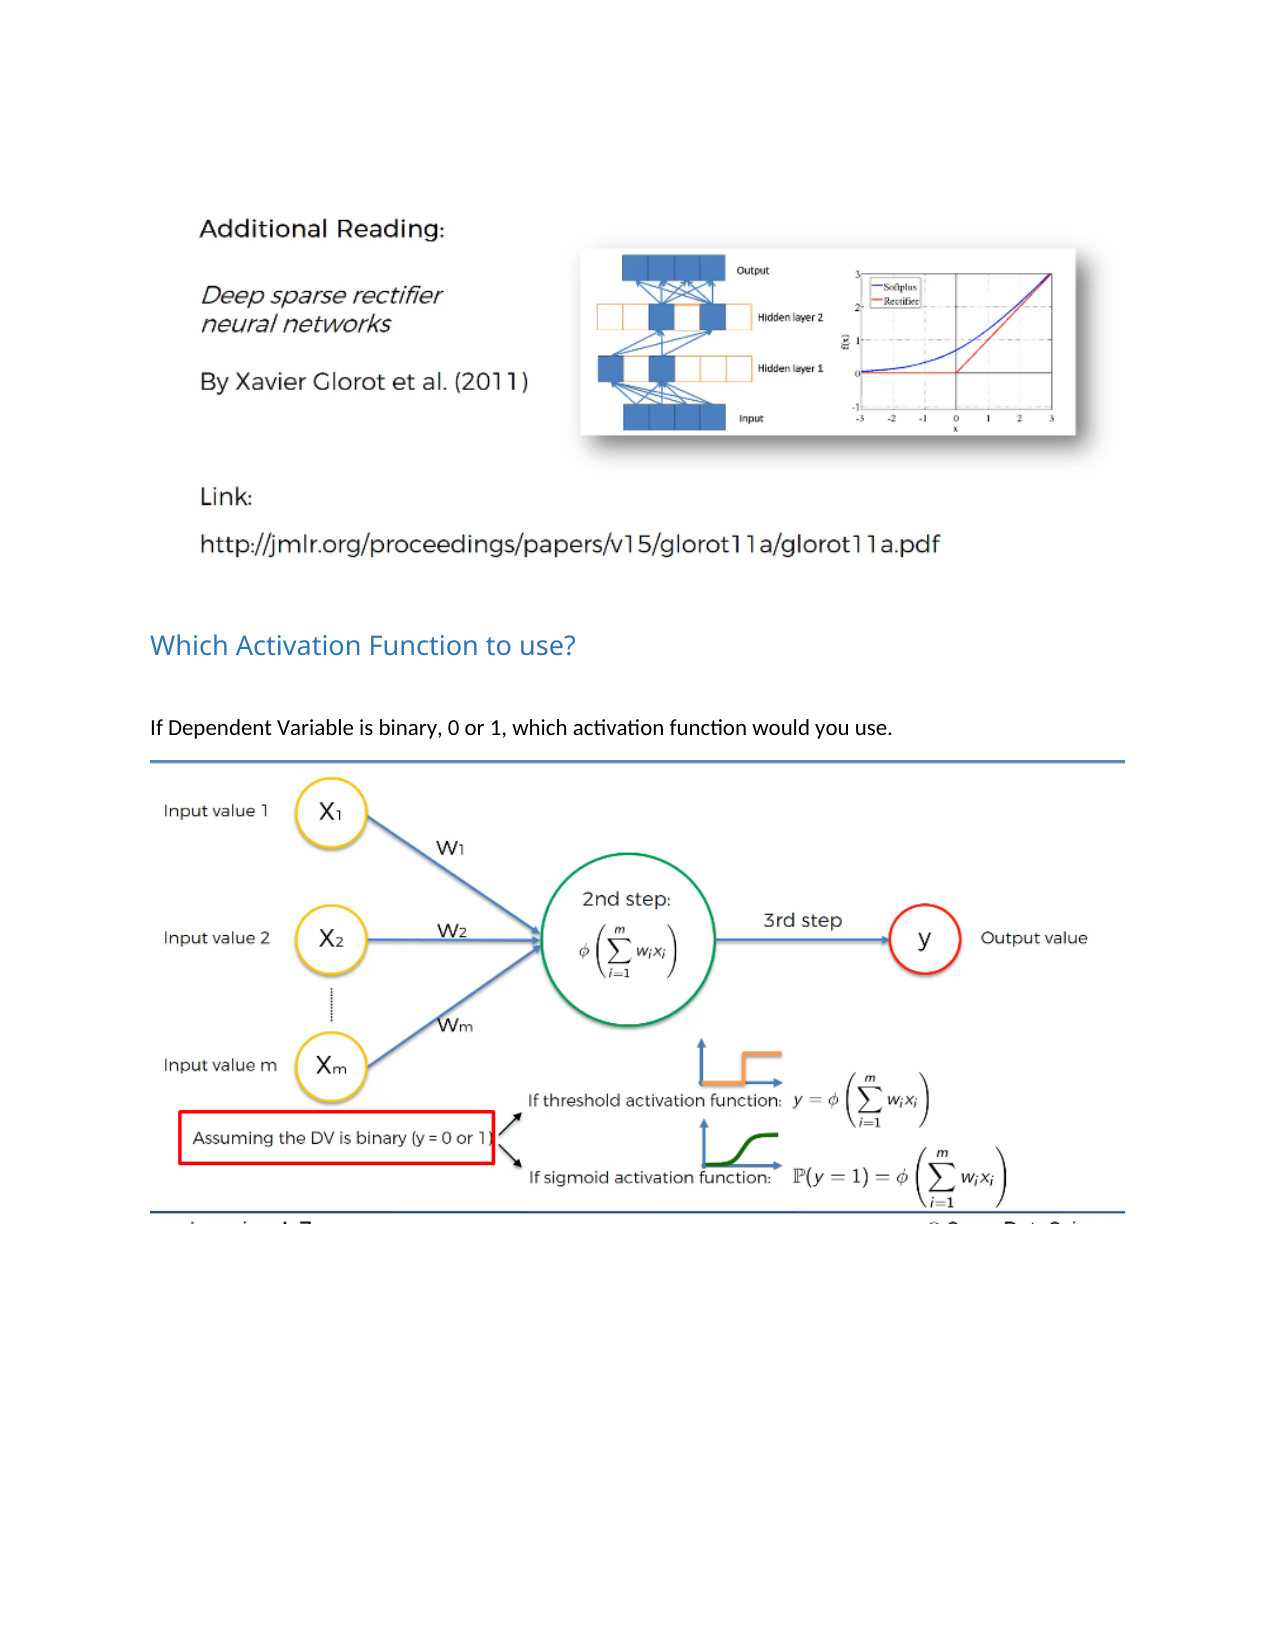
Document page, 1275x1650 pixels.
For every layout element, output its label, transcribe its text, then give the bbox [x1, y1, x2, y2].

picture [150, 150, 1125, 608]
text If Dependent Variable is binary, 0 or 1, which activation function would you use. [150, 713, 1125, 741]
picture [150, 760, 1125, 1224]
subtitle Which Activation Function to use? [150, 627, 1125, 663]
